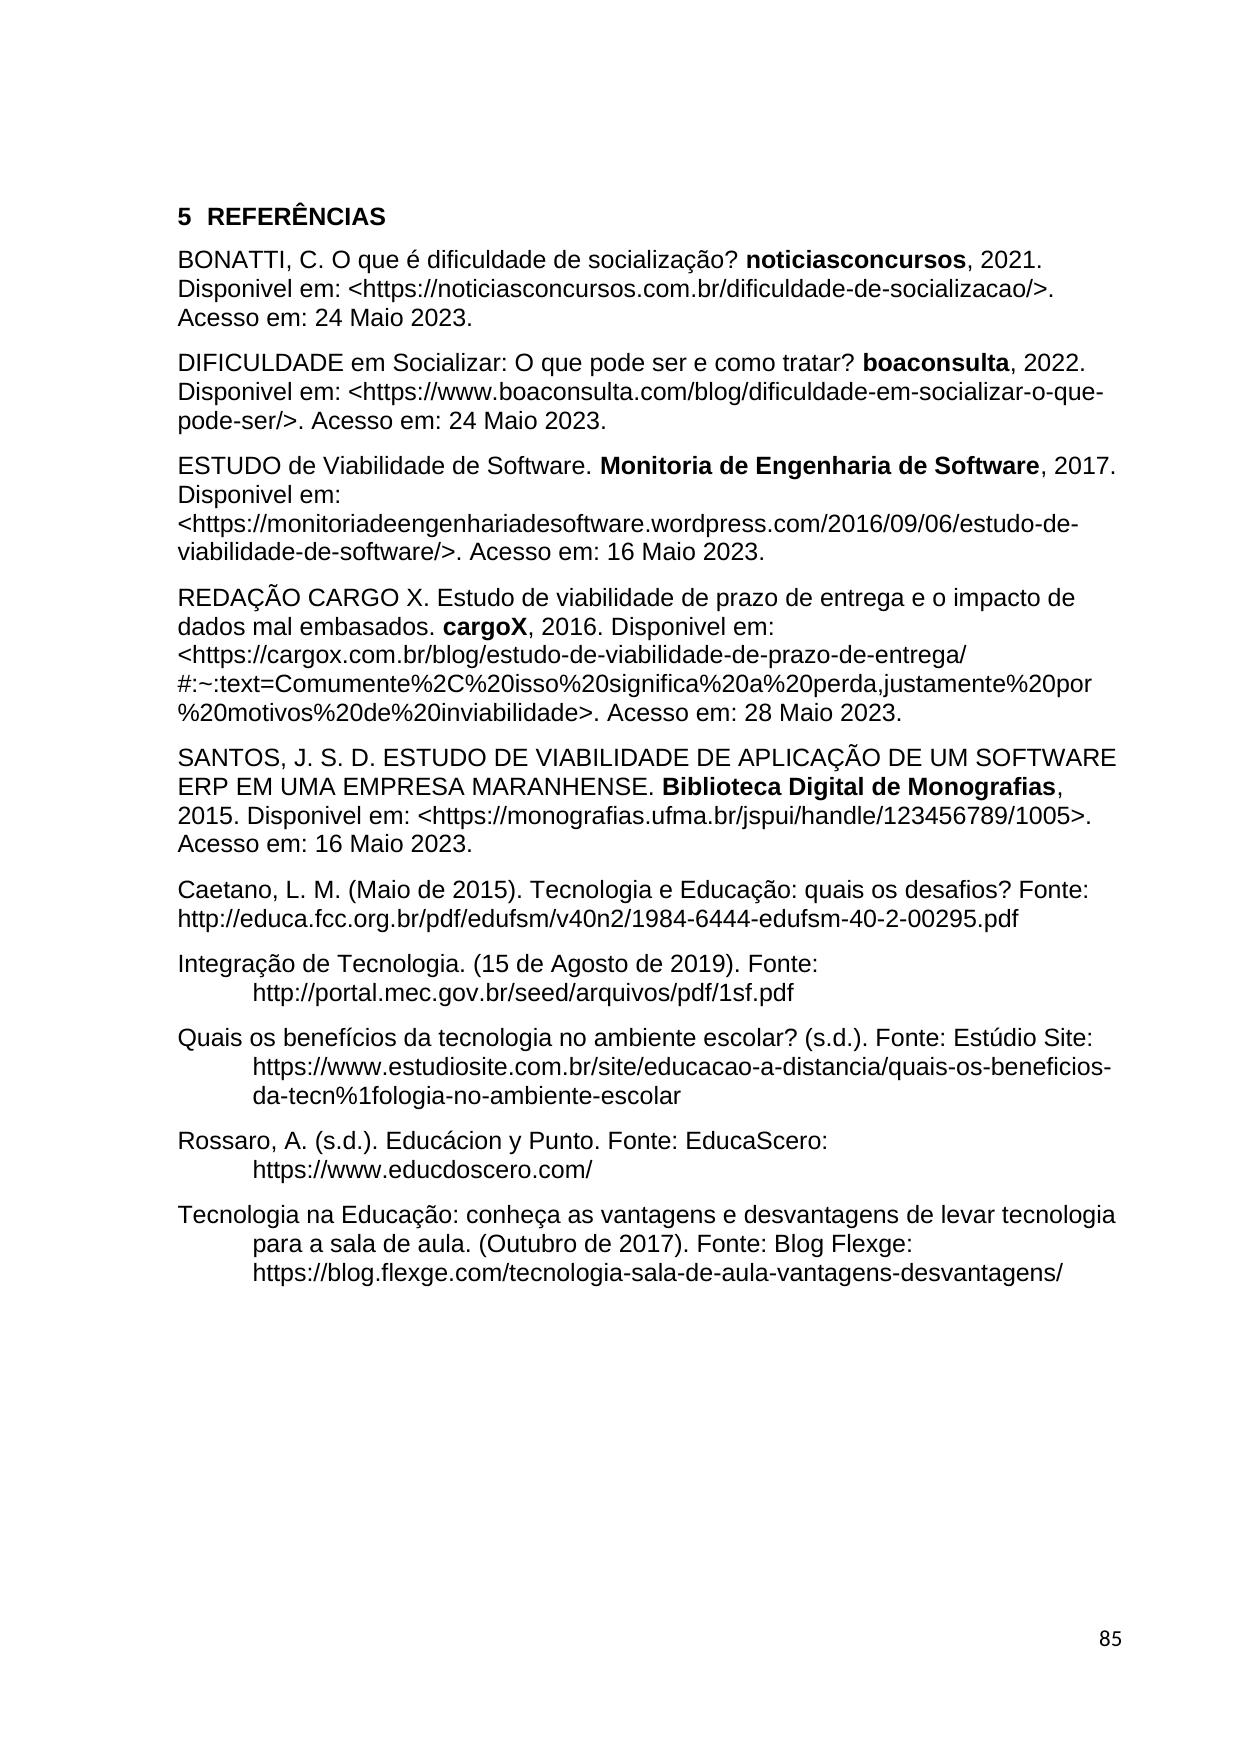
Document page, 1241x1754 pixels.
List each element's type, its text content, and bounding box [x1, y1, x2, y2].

text Quais os benefícios da tecnologia no ambiente escolar? (s.d.). Fonte: Estúdio Site: https://www.estudiosite.com.br/site/educacao-a-distancia/quais-os-beneficios-da-tecn%1fologia-no-ambiente-escolar [177, 1023, 1122, 1109]
text Tecnologia na Educação: conheça as vantagens e desvantagens de levar tecnologia para a sala de aula. (Outubro de 2017). Fonte: Blog Flexge: https://blog.flexge.com/tecnologia-sala-de-aula-vantagens-desvantagens/ [177, 1200, 1122, 1287]
text ESTUDO de Viabilidade de Software. Monitoria de Engenharia de Software, 2017. Disponivel em: <https://monitoriadeengenhariadesoftware.wordpress.com/2016/09/06/estudo-de-viabilidade-de-software/>. Acesso em: 16 Maio 2023. [177, 451, 1122, 566]
text Caetano, L. M. (Maio de 2015). Tecnologia e Educação: quais os desafios? Fonte: http://educa.fcc.org.br/pdf/edufsm/v40n2/1984-6444-edufsm-40-2-00295.pdf [177, 875, 1122, 932]
text DIFICULDADE em Socializar: O que pode ser e como tratar? boaconsulta, 2022. Disponivel em: <https://www.boaconsulta.com/blog/dificuldade-em-socializar-o-que-pode-ser/>. Acesso em: 24 Maio 2023. [177, 348, 1122, 434]
text BONATTI, C. O que é dificuldade de socialização? noticiasconcursos, 2021. Disponivel em: <https://noticiasconcursos.com.br/dificuldade-de-socializacao/>. Acesso em: 24 Maio 2023. [177, 245, 1122, 332]
text Integração de Tecnologia. (15 de Agosto de 2019). Fonte: http://portal.mec.gov.br/seed/arquivos/pdf/1sf.pdf [177, 949, 1122, 1007]
text REDAÇÃO CARGO X. Estudo de viabilidade de prazo de entrega e o impacto de dados mal embasados. cargoX, 2016. Disponivel em: <https://cargox.com.br/blog/estudo-de-viabilidade-de-prazo-de-entrega/#:~:text=Comumente%2C%20isso%20significa%20a%20perda,justamente%20por%20motivos%20de%20inviabilidade>. Acesso em: 28 Maio 2023. [177, 583, 1122, 727]
text SANTOS, J. S. D. ESTUDO DE VIABILIDADE DE APLICAÇÃO DE UM SOFTWARE ERP EM UMA EMPRESA MARANHENSE. Biblioteca Digital de Monografias, 2015. Disponivel em: <https://monografias.ufma.br/jspui/handle/123456789/1005>. Acesso em: 16 Maio 2023. [177, 743, 1122, 858]
subtitle Referências [177, 202, 1122, 231]
text Rossaro, A. (s.d.). Educácion y Punto. Fonte: EducaScero: https://www.educdoscero.com/ [177, 1126, 1122, 1184]
